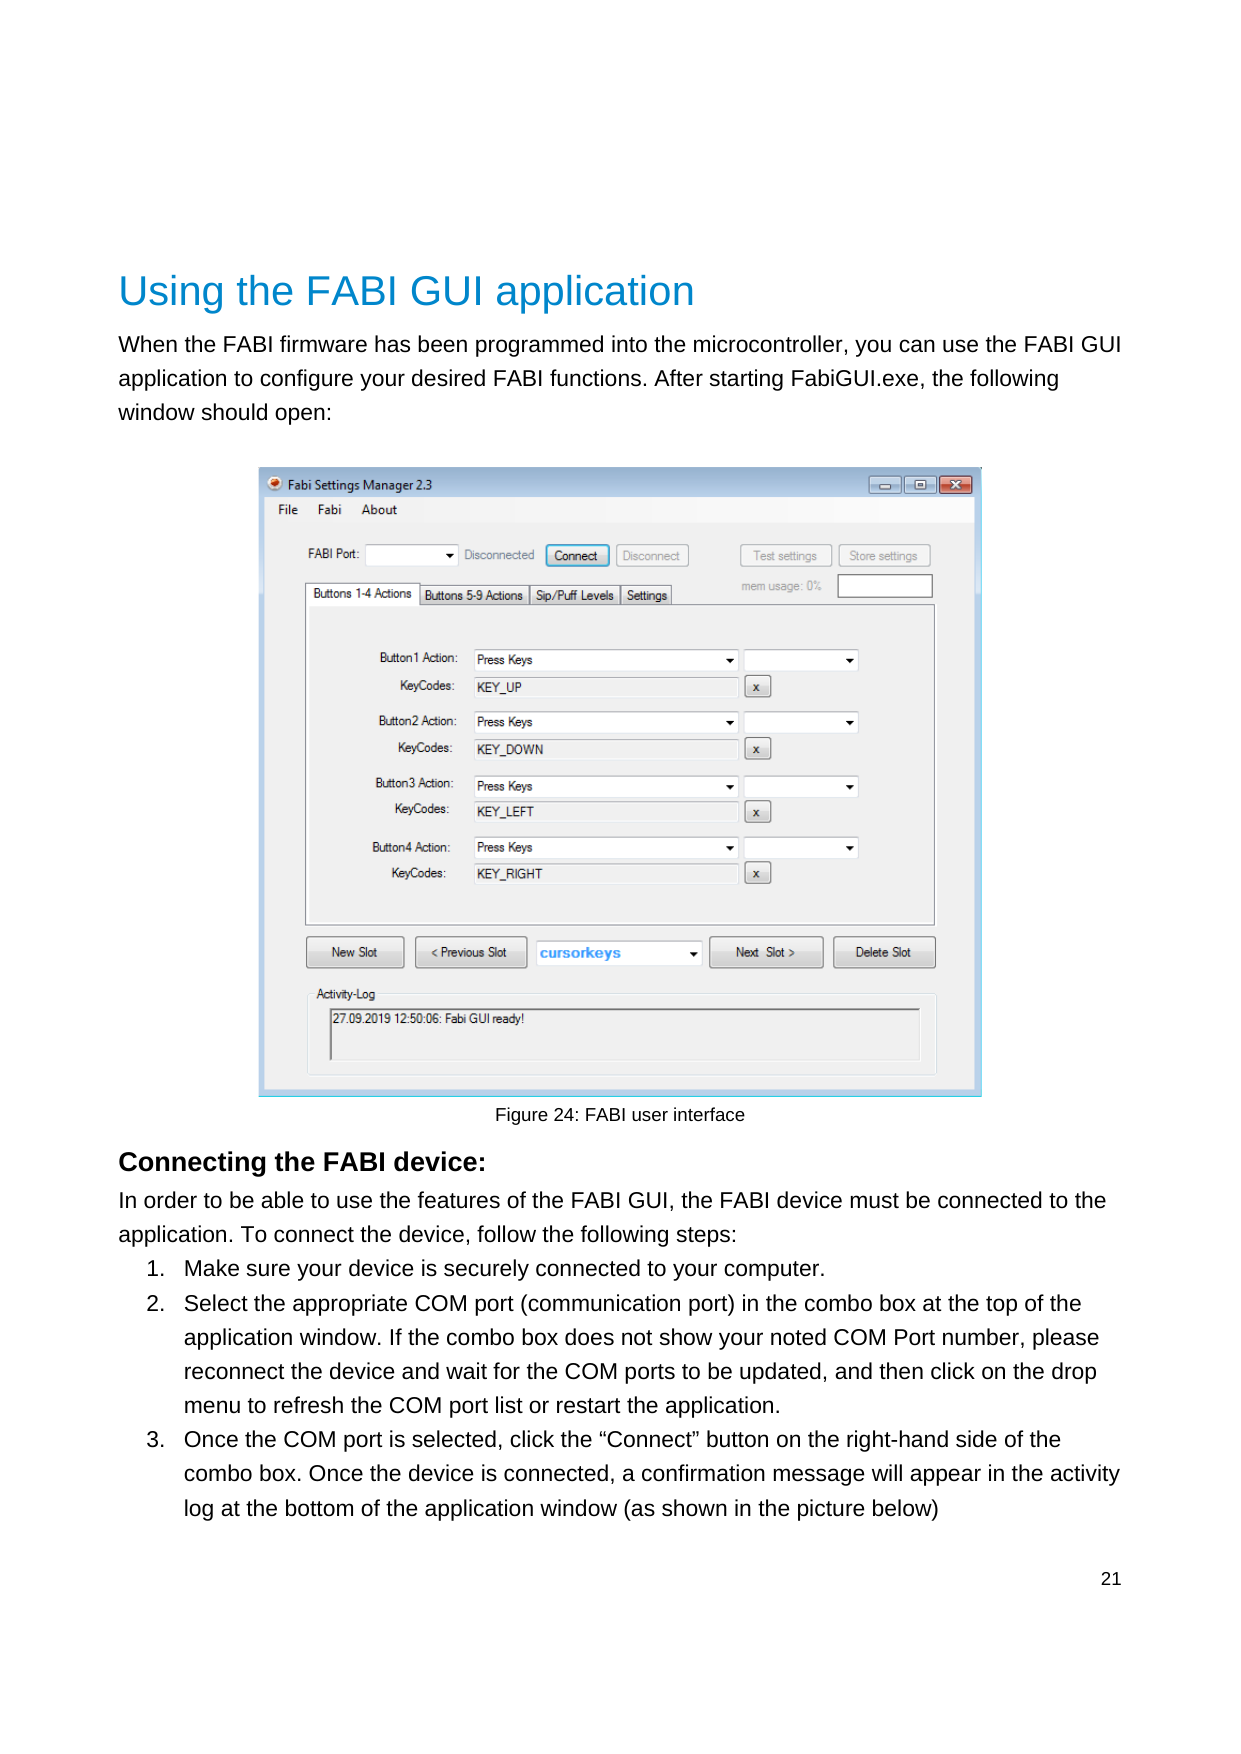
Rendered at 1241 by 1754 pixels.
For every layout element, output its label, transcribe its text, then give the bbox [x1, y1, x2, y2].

text When the FABI firmware has been programmed into the microcontroller, you can use the FABI GUI application to configure your desired FABI functions. After starting FabiGUI.exe, the following window should open: [118, 331, 1122, 426]
subtitle Connecting the FABI device: [118, 1146, 1122, 1178]
list Once the COM port is selected, click the “Connect” button on the right-hand side of the combo box. Once the device is connected, a confirmation message will appear in the activity log at the bottom of the application window (as shown in the picture below) [146, 1426, 1122, 1521]
subtitle Using the FABI GUI application [118, 266, 1122, 314]
list Make sure your device is securely connected to your computer. [146, 1255, 1122, 1282]
picture [258, 467, 982, 1097]
text In order to be able to use the features of the FABI GUI, the FABI device must be connected to the application. To connect the device, follow the following steps: [118, 1187, 1122, 1248]
list Select the appropriate COM port (communication port) in the combo box at the top of the application window. If the combo box does not show your noted COM Port number, please reconnect the device and wait for the COM ports to be updated, and then click on the drop menu to refresh the COM port list or restart the application. [146, 1289, 1122, 1418]
